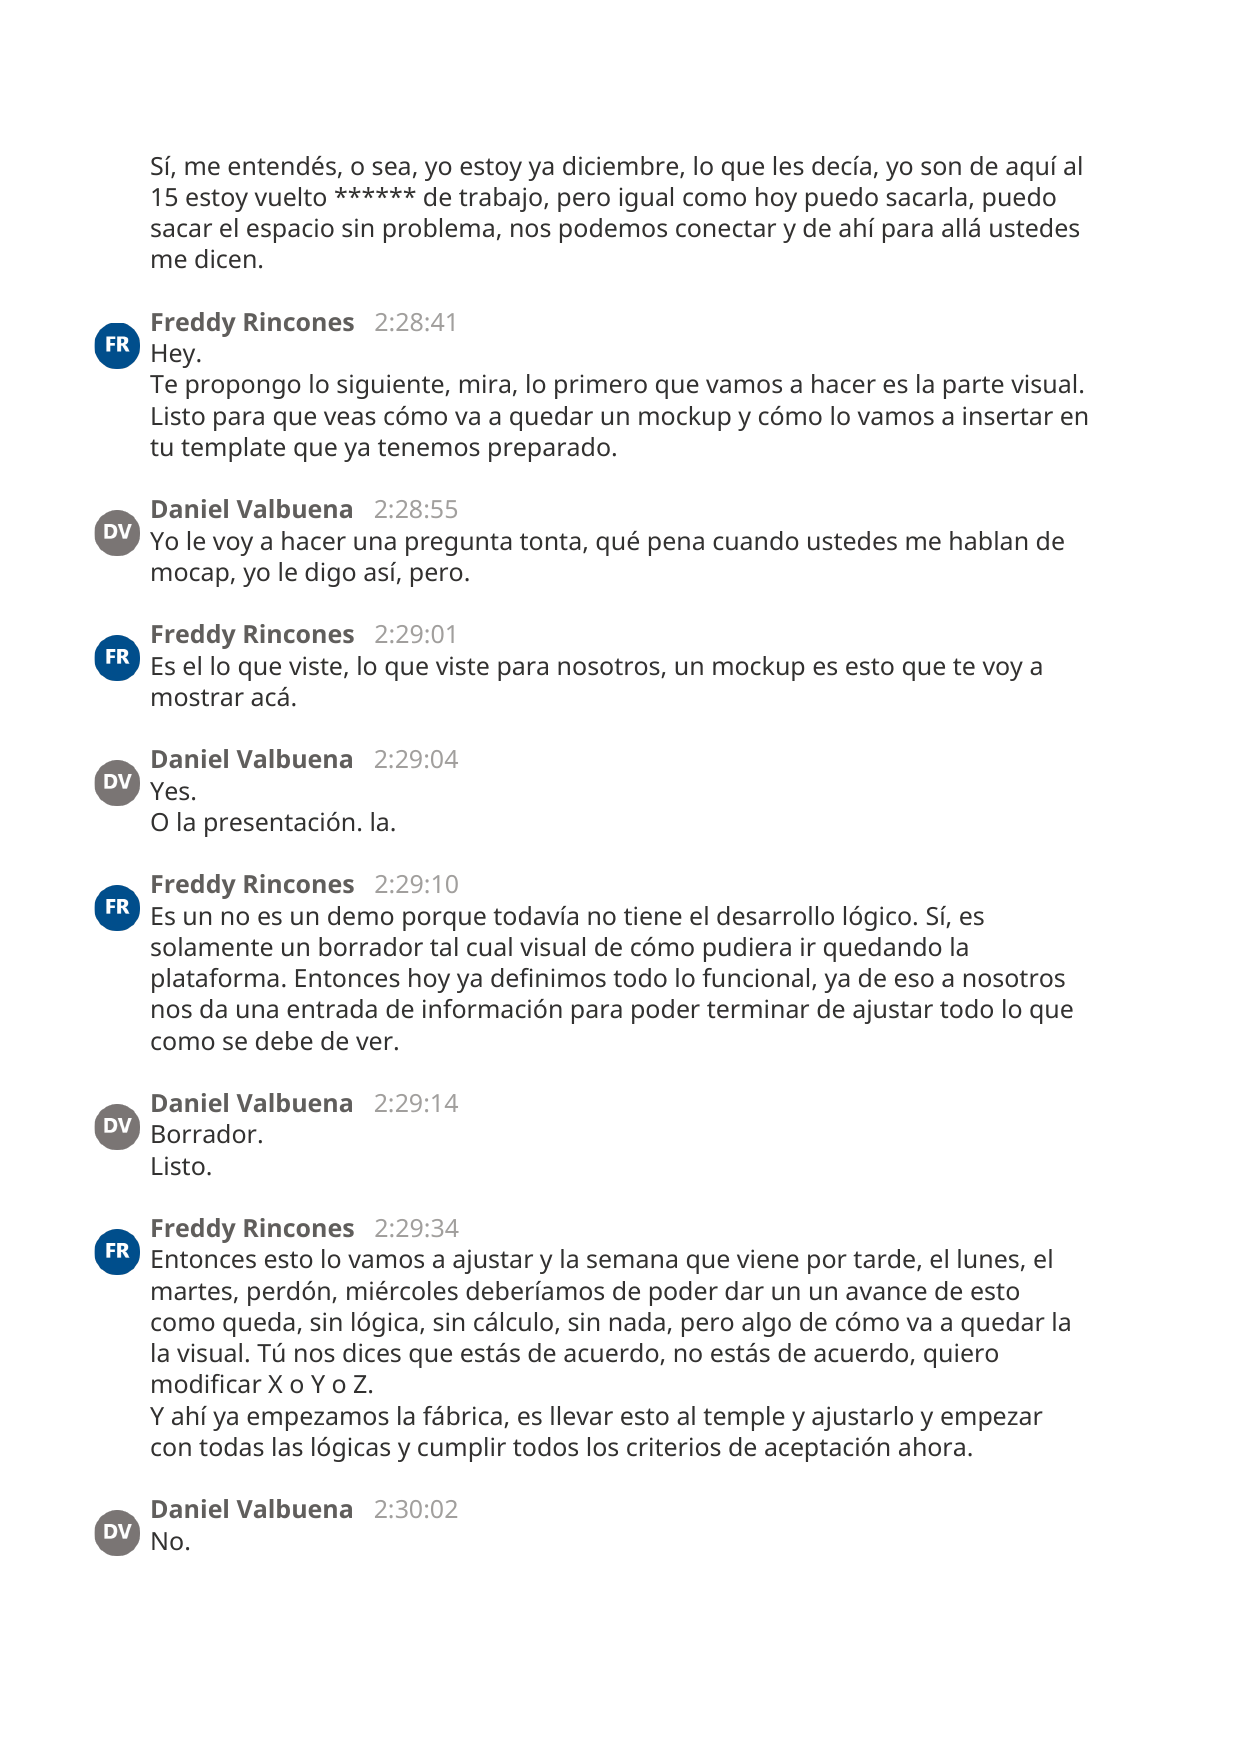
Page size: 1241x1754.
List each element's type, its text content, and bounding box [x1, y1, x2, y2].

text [150, 150, 1090, 275]
picture [94, 323, 140, 369]
picture [94, 1510, 140, 1556]
text Freddy Rincones 2:29:10 Es un no es un demo porque todavía no tiene el desarrollo lógico. Sí, es solamente un borrador tal cual visual de cómo pudiera ir quedando la plataforma. Entonces hoy ya definimos todo lo funcional, ya de eso a nosotros nos da una entrada de información para poder terminar de ajustar todo lo que como se debe de ver. [150, 837, 1090, 1056]
picture [94, 635, 140, 681]
picture [94, 885, 140, 931]
picture [94, 1104, 140, 1150]
text Freddy Rincones 2:28:41 Hey. Te propongo lo siguiente, mira, lo primero que vamos a hacer es la parte visual. Listo para que veas cómo va a quedar un mockup y cómo lo vamos a insertar en tu template que ya tenemos preparado. [150, 275, 1090, 462]
picture [94, 510, 140, 556]
text Daniel Valbuena 2:28:55 Yo le voy a hacer una pregunta tonta, qué pena cuando ustedes me hablan de mocap, yo le digo así, pero. [150, 462, 1090, 587]
picture [94, 1229, 140, 1275]
text Daniel Valbuena 2:29:04 Yes. O la presentación. la. [150, 712, 1090, 837]
text Daniel Valbuena 2:29:14 Borrador. Listo. [150, 1056, 1090, 1181]
text Daniel Valbuena 2:30:02 No. [150, 1462, 1090, 1556]
text Freddy Rincones 2:29:01 Es el lo que viste, lo que viste para nosotros, un mockup es esto que te voy a mostrar acá. [150, 587, 1090, 712]
text Freddy Rincones 2:29:34 Entonces esto lo vamos a ajustar y la semana que viene por tarde, el lunes, el martes, perdón, miércoles deberíamos de poder dar un un avance de esto como queda, sin lógica, sin cálculo, sin nada, pero algo de cómo va a quedar la la visual. Tú nos dices que estás de acuerdo, no estás de acuerdo, quiero modificar X o Y o Z. Y ahí ya empezamos la fábrica, es llevar esto al temple y ajustarlo y empezar con todas las lógicas y cumplir todos los criterios de aceptación ahora. [150, 1181, 1090, 1462]
picture [94, 760, 140, 806]
